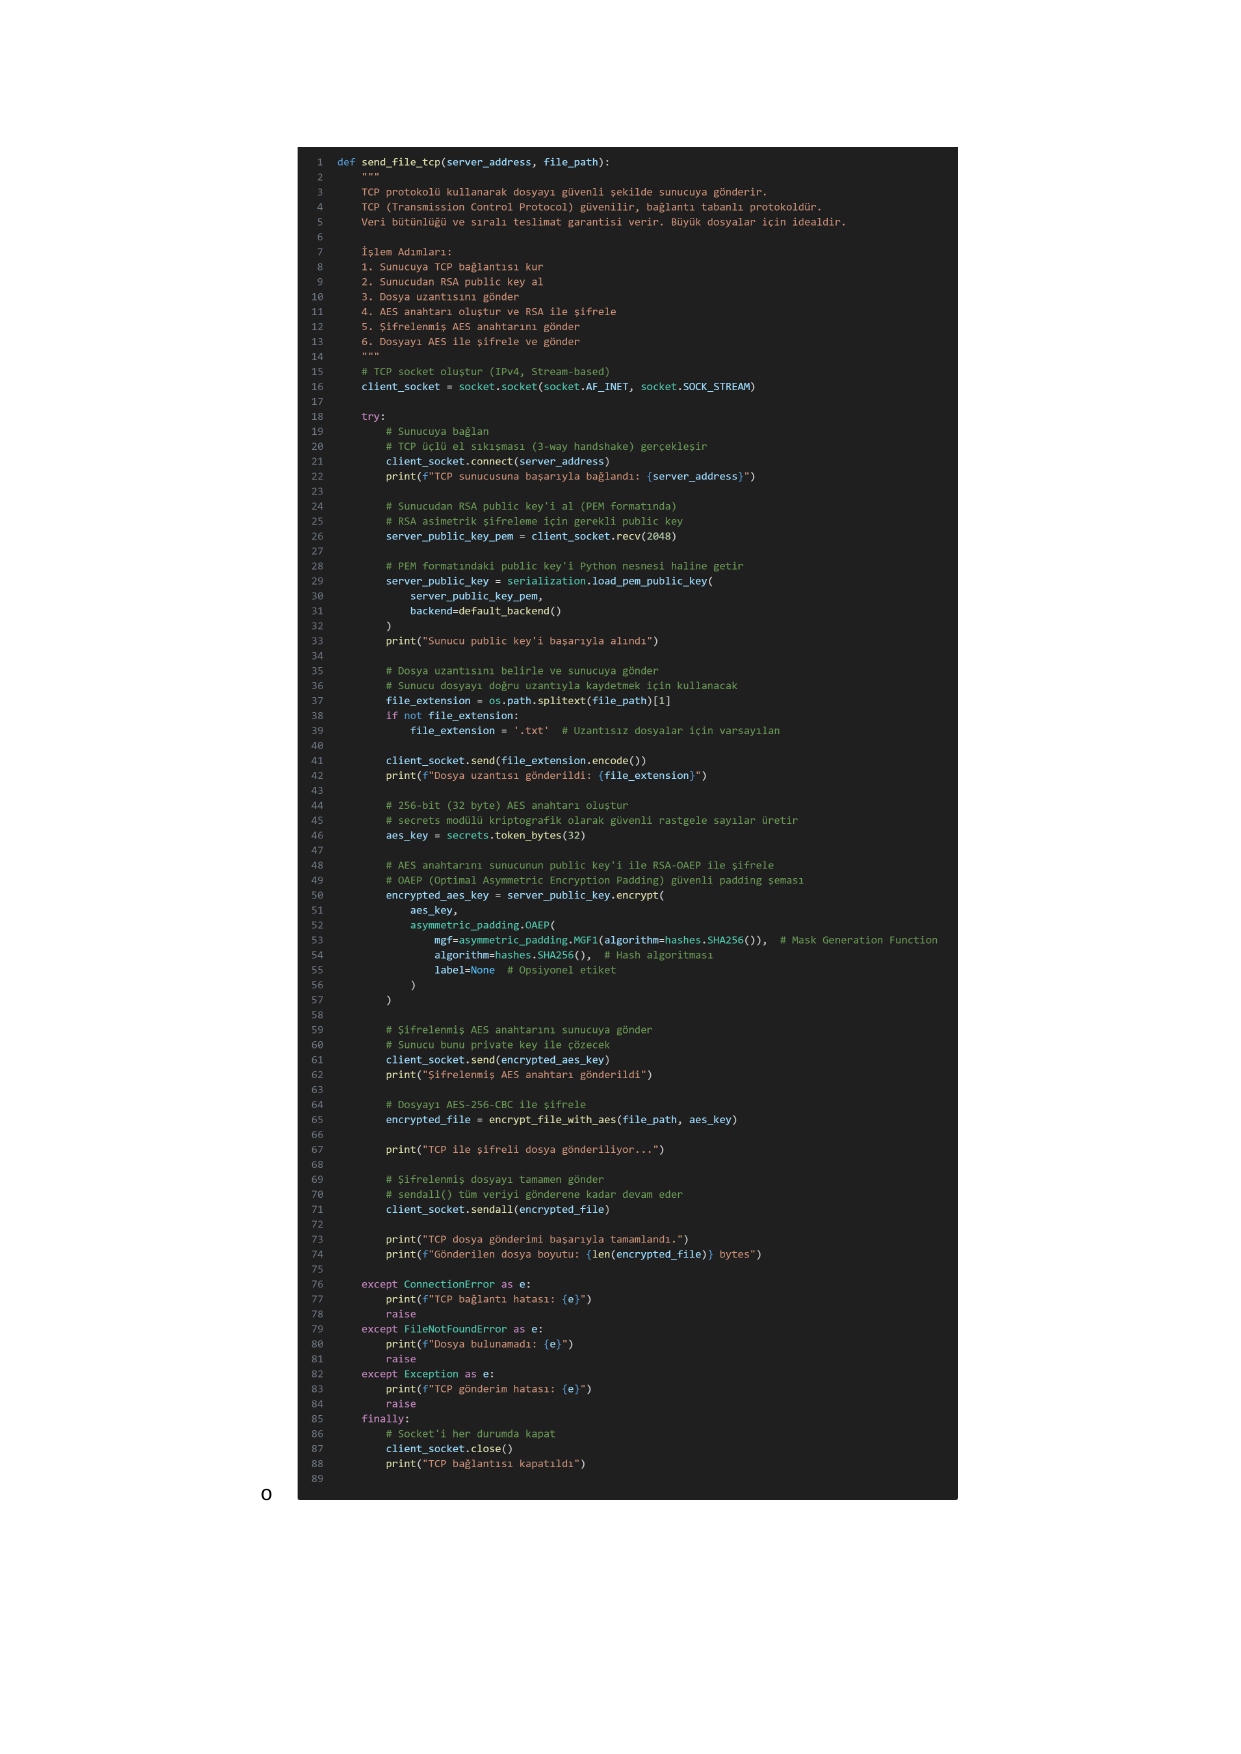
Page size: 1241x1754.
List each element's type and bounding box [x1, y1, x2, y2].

picture [297, 147, 958, 1500]
